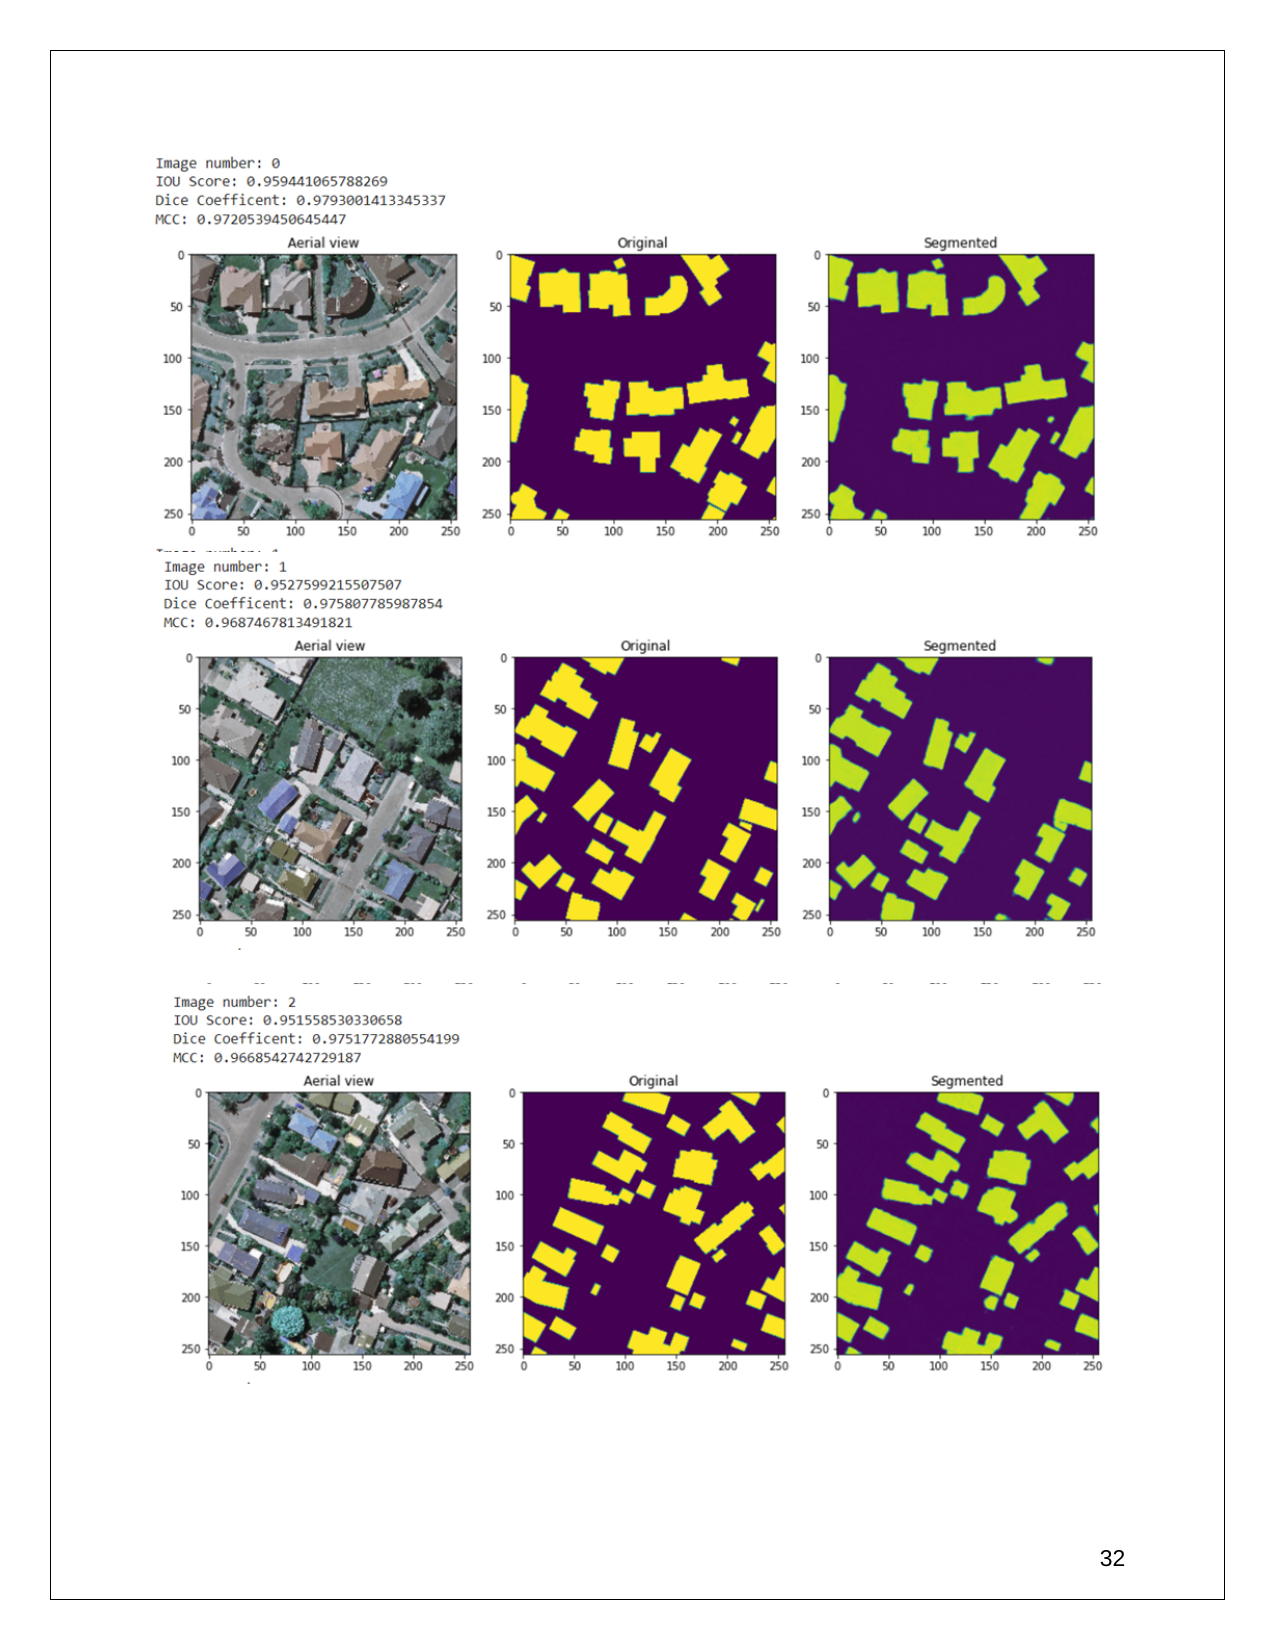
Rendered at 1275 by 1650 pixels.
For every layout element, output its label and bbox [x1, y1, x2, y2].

picture [150, 150, 1125, 950]
picture [150, 983, 1125, 1384]
